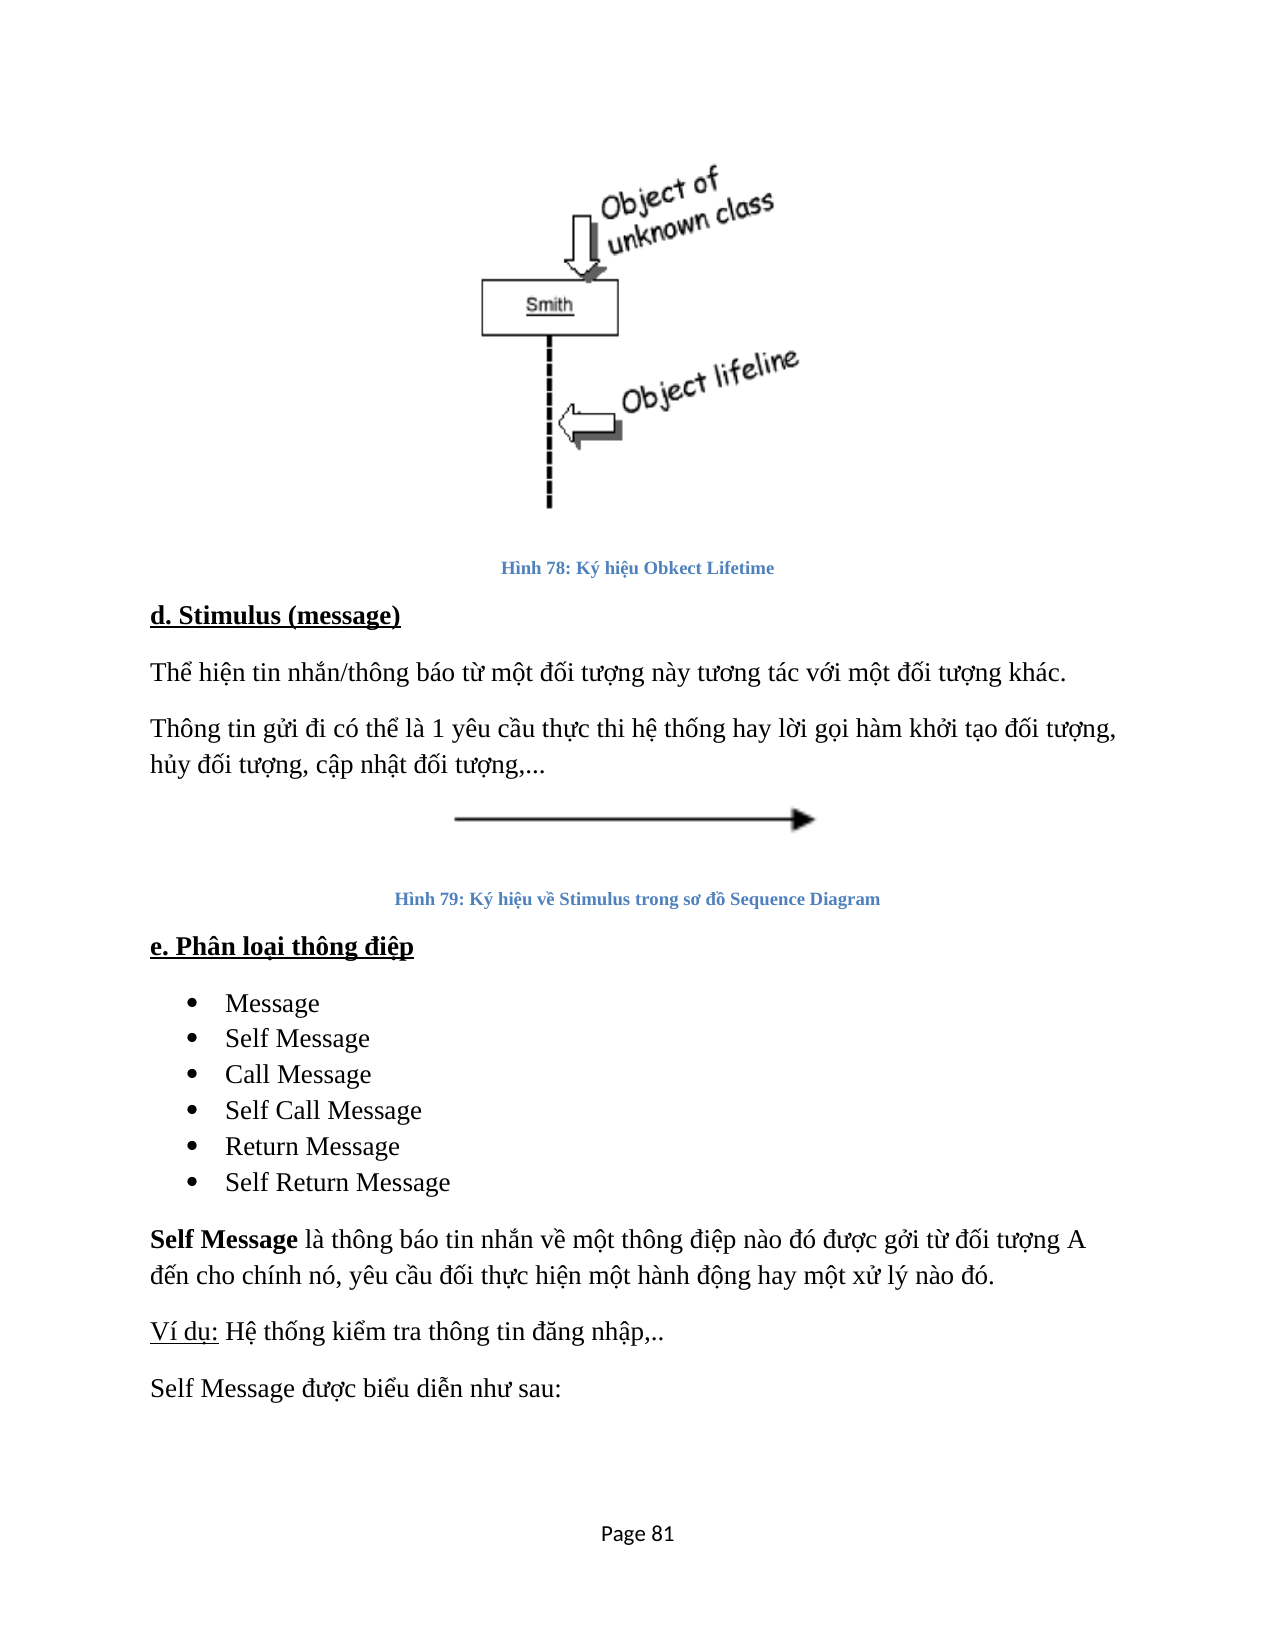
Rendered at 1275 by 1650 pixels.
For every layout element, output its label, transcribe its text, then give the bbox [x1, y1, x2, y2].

text Thể hiện tin nhắn/thông báo từ một đối tượng này tương tác với một đối tượng khác. [150, 656, 1125, 687]
text d. Stimulus (message) [150, 599, 1125, 630]
text Thông tin gửi đi có thể là 1 yêu cầu thực thi hệ thống hay lời gọi hàm khởi tạo đối tượng, hủy đối tượng, cập nhật đối tượng,... [150, 712, 1125, 779]
text e. Phân loại thông điệp [150, 930, 1125, 961]
list Self Call Message [187, 1094, 1125, 1126]
list Self Message [187, 1023, 1125, 1054]
text Hình 78: Ký hiệu Obkect Lifetime [150, 557, 1125, 578]
list Self Return Message [187, 1166, 1125, 1198]
picture [461, 150, 814, 532]
list Return Message [187, 1130, 1125, 1162]
text Self Message là thông báo tin nhắn về một thông điệp nào đó được gởi từ đối tượng A đến cho chính nó, yêu cầu đối thực hiện một hành động hay một xử lý nào đó. [150, 1223, 1125, 1290]
text Self Message được biểu diễn như sau: [150, 1372, 1125, 1403]
text Hình 79: Ký hiệu về Stimulus trong sơ đồ Sequence Diagram [150, 888, 1125, 909]
list Call Message [187, 1058, 1125, 1090]
list Message [187, 987, 1125, 1018]
picture [454, 804, 821, 863]
text Ví dụ: Hệ thống kiểm tra thông tin đăng nhập,.. [150, 1315, 1125, 1347]
